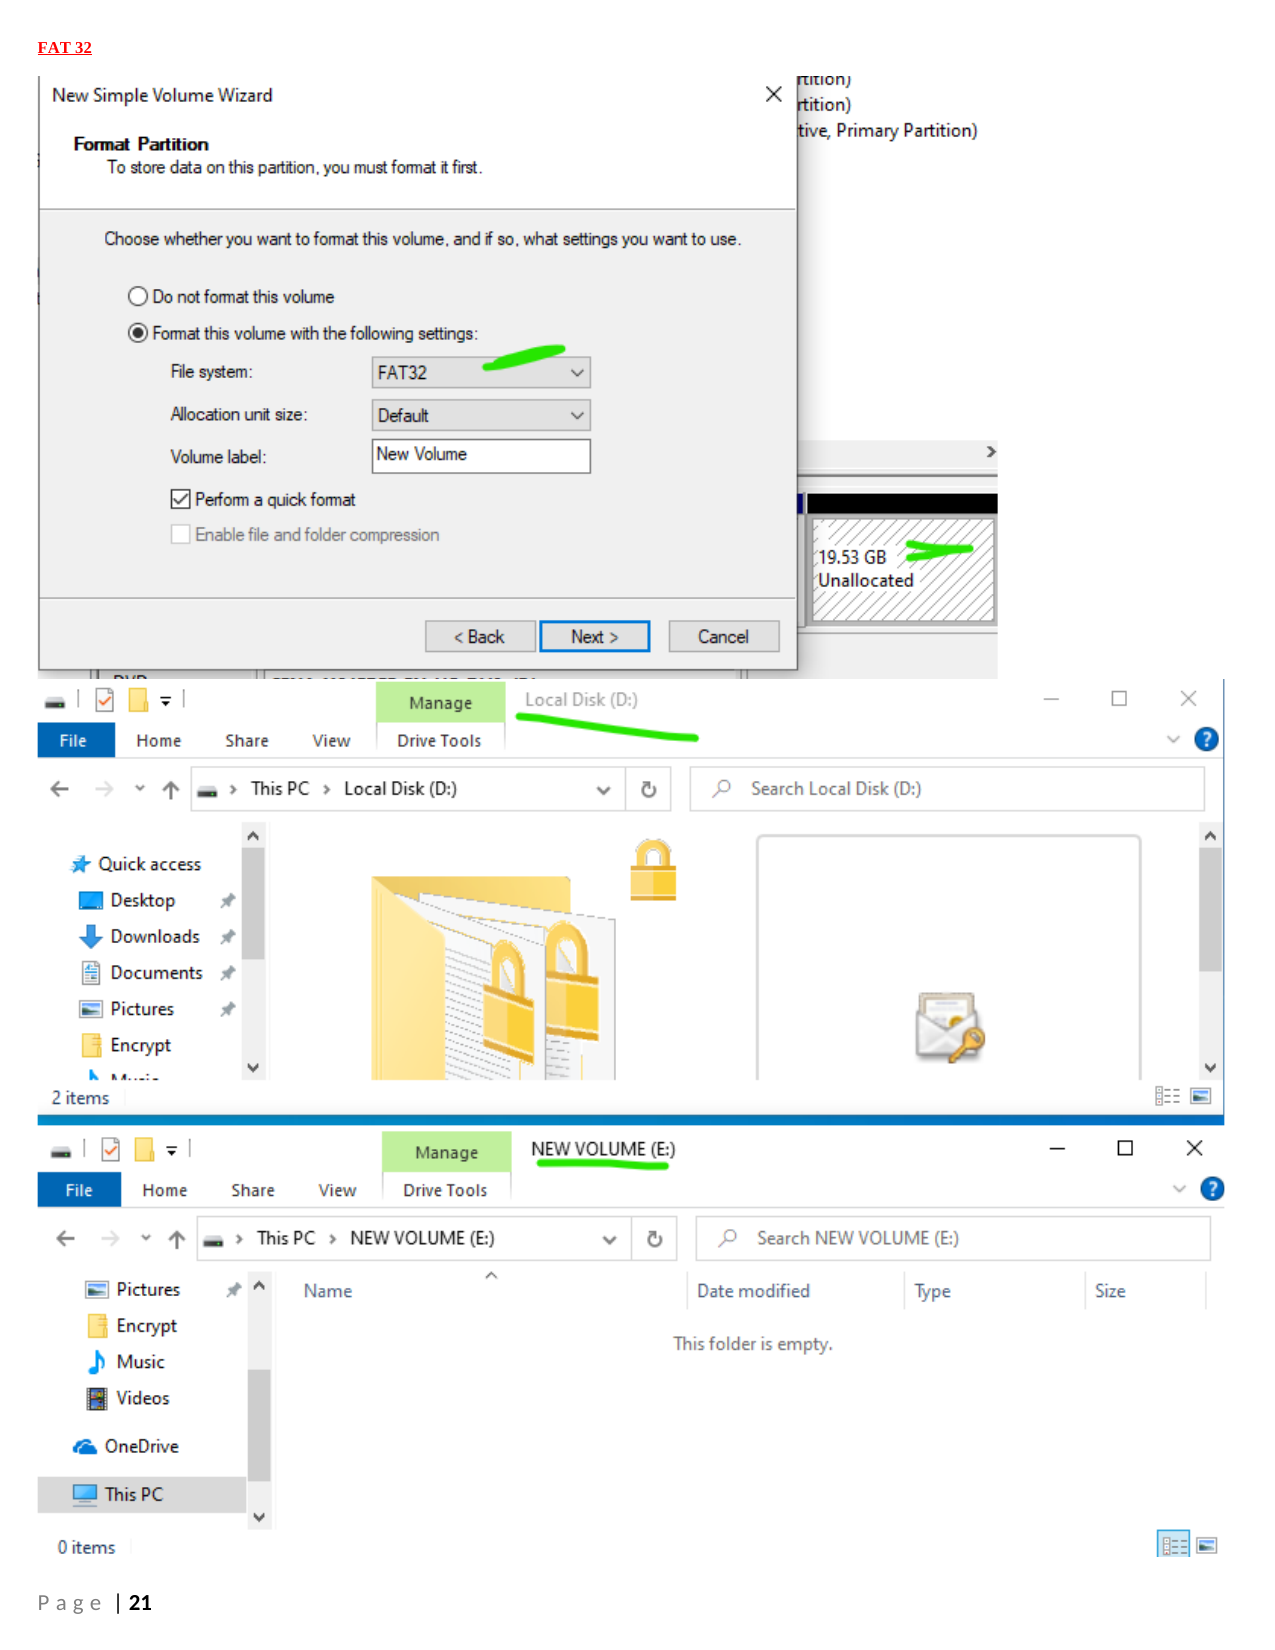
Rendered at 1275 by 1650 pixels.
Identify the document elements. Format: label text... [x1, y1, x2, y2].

text FAT 32 [37, 37, 1237, 57]
picture [37, 76, 1225, 1557]
